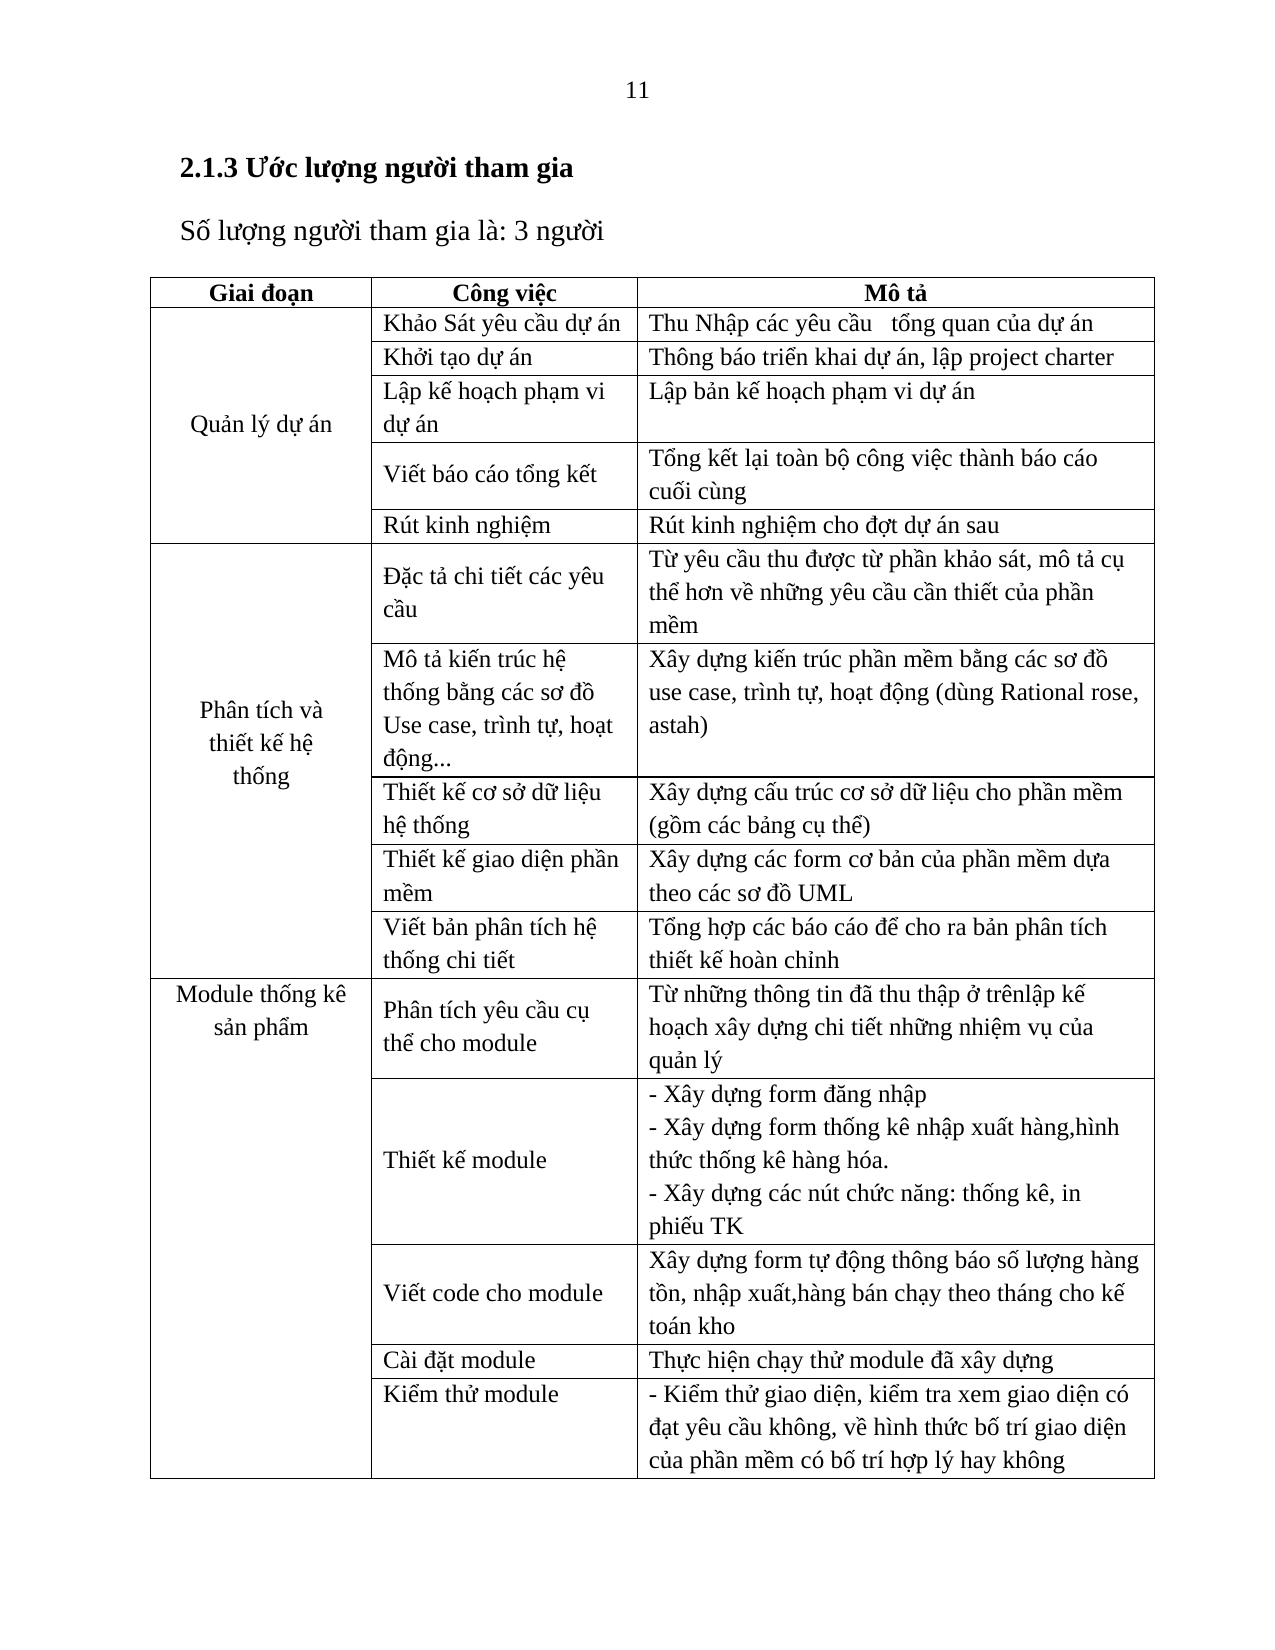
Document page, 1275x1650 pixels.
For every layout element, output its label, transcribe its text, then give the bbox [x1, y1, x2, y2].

table_cell Rút kinh nghiệm cho đợt dự án sau [638, 510, 1154, 543]
table_cell Khảo Sát yêu cầu dự án [372, 308, 637, 341]
table_cell Cài đặt module [372, 1345, 637, 1378]
table_cell Từ yêu cầu thu được từ phần khảo sát, mô tả cụ thể hơn về những yêu cầu cần thiết của phần mềm [638, 544, 1154, 643]
table_cell Từ những thông tin đã thu thập ở trênlập kế hoạch xây dựng chi tiết những nhiệm vụ của quản lý [638, 979, 1154, 1078]
table_cell Tổng hợp các báo cáo để cho ra bản phân tích thiết kế hoàn chỉnh [638, 912, 1154, 978]
table_header Công việc [372, 278, 637, 307]
table_cell Xây dựng form tự động thông báo số lượng hàng tồn, nhập xuất,hàng bán chạy theo tháng cho kế toán kho [638, 1245, 1154, 1344]
table_cell Phân tích và thiết kế hệ thống [151, 544, 371, 978]
table_cell Quản lý dự án [151, 308, 371, 543]
table_cell Xây dựng kiến trúc phần mềm bằng các sơ đồ use case, trình tự, hoạt động (dùng Rational rose, astah) [638, 644, 1154, 776]
table_cell Viết báo cáo tổng kết [372, 443, 637, 509]
subtitle 2.1.3 Ước lượng người tham gia [150, 150, 1125, 183]
table_cell Thiết kế cơ sở dữ liệu hệ thống [372, 778, 637, 843]
table_cell Phân tích yêu cầu cụ thể cho module [372, 979, 637, 1078]
table_cell - Xây dựng form đăng nhập - Xây dựng form thống kê nhập xuất hàng,hình thức thống kê hàng hóa. - Xây dựng các nút chức năng: thống kê, in phiếu TK [638, 1079, 1154, 1244]
table_cell Rút kinh nghiệm [372, 510, 637, 543]
table_cell Thực hiện chạy thử module đã xây dựng [638, 1345, 1154, 1378]
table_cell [638, 1379, 1154, 1478]
table_cell Xây dựng cấu trúc cơ sở dữ liệu cho phần mềm (gồm các bảng cụ thể) [638, 778, 1154, 843]
table_cell Lập bản kế hoạch phạm vi dự án [638, 376, 1154, 442]
table_cell Thông báo triển khai dự án, lập project charter [638, 342, 1154, 375]
text Số lượng người tham gia là: 3 người [150, 213, 1125, 247]
table_cell Đặc tả chi tiết các yêu cầu [372, 544, 637, 643]
table_cell Viết code cho module [372, 1245, 637, 1344]
table_cell Khởi tạo dự án [372, 342, 637, 375]
table_cell Kiểm thử module [372, 1379, 637, 1478]
table_header Mô tả [638, 278, 1154, 307]
table_cell Module thống kê sản phẩm [151, 979, 371, 1478]
table_cell Viết bản phân tích hệ thống chi tiết [372, 912, 637, 978]
table_cell Xây dựng các form cơ bản của phần mềm dựa theo các sơ đồ UML [638, 845, 1154, 911]
table_cell Thiết kế module [372, 1079, 637, 1244]
table_header Giai đoạn [151, 278, 371, 307]
table_cell Lập kế hoạch phạm vi dự án [372, 376, 637, 442]
table_cell Thiết kế giao diện phần mềm [372, 845, 637, 911]
table_cell Thu Nhập các yêu cầu tổng quan của dự án [638, 308, 1154, 341]
table_cell Tổng kết lại toàn bộ công việc thành báo cáo cuối cùng [638, 443, 1154, 509]
table_cell Mô tả kiến trúc hệ thống bằng các sơ đồ Use case, trình tự, hoạt động... [372, 644, 637, 776]
